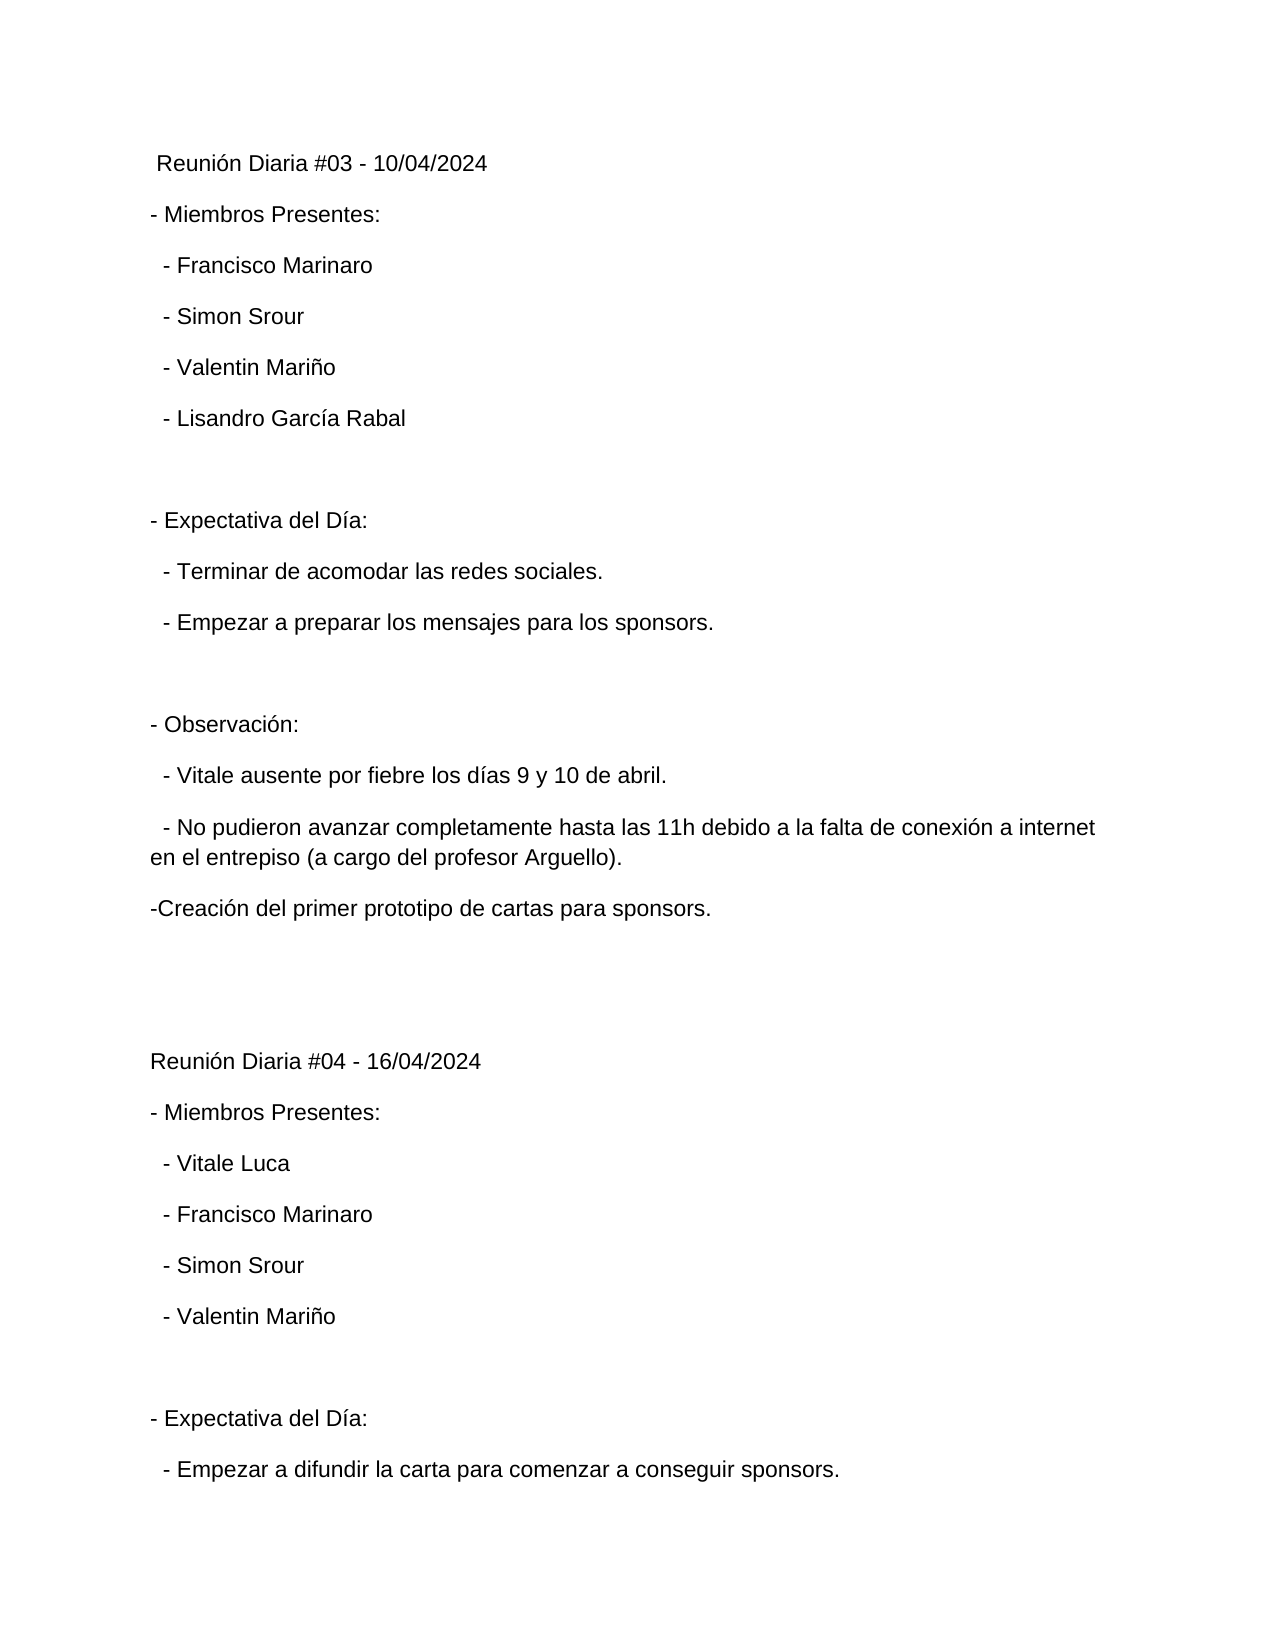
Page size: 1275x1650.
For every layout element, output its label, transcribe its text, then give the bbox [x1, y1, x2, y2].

text Reunión Diaria #04 - 16/04/2024 [150, 1048, 1125, 1074]
text - Expectativa del Día: [150, 1405, 1125, 1432]
text - Vitale ausente por fiebre los días 9 y 10 de abril. [150, 762, 1125, 789]
text - Vitale Luca [150, 1150, 1125, 1176]
text - Valentin Mariño [150, 1303, 1125, 1329]
text - No pudieron avanzar completamente hasta las 11h debido a la falta de conexión a internet en el entrepiso (a cargo del profesor Arguello). [150, 813, 1125, 870]
text -Creación del primer prototipo de cartas para sponsors. [150, 895, 1125, 921]
text - Miembros Presentes: [150, 201, 1125, 227]
text - Terminar de acomodar las redes sociales. [150, 558, 1125, 585]
text - Valentin Mariño [150, 354, 1125, 381]
text - Observación: [150, 711, 1125, 738]
text - Empezar a preparar los mensajes para los sponsors. [150, 609, 1125, 636]
text - Miembros Presentes: [150, 1099, 1125, 1125]
text Reunión Diaria #03 - 10/04/2024 [150, 150, 1125, 176]
text - Simon Srour [150, 303, 1125, 329]
text - Expectativa del Día: [150, 507, 1125, 534]
text - Francisco Marinaro [150, 1201, 1125, 1227]
text - Simon Srour [150, 1252, 1125, 1278]
text - Lisandro García Rabal [150, 405, 1125, 432]
text - Empezar a difundir la carta para comenzar a conseguir sponsors. [150, 1456, 1125, 1483]
text - Francisco Marinaro [150, 252, 1125, 278]
